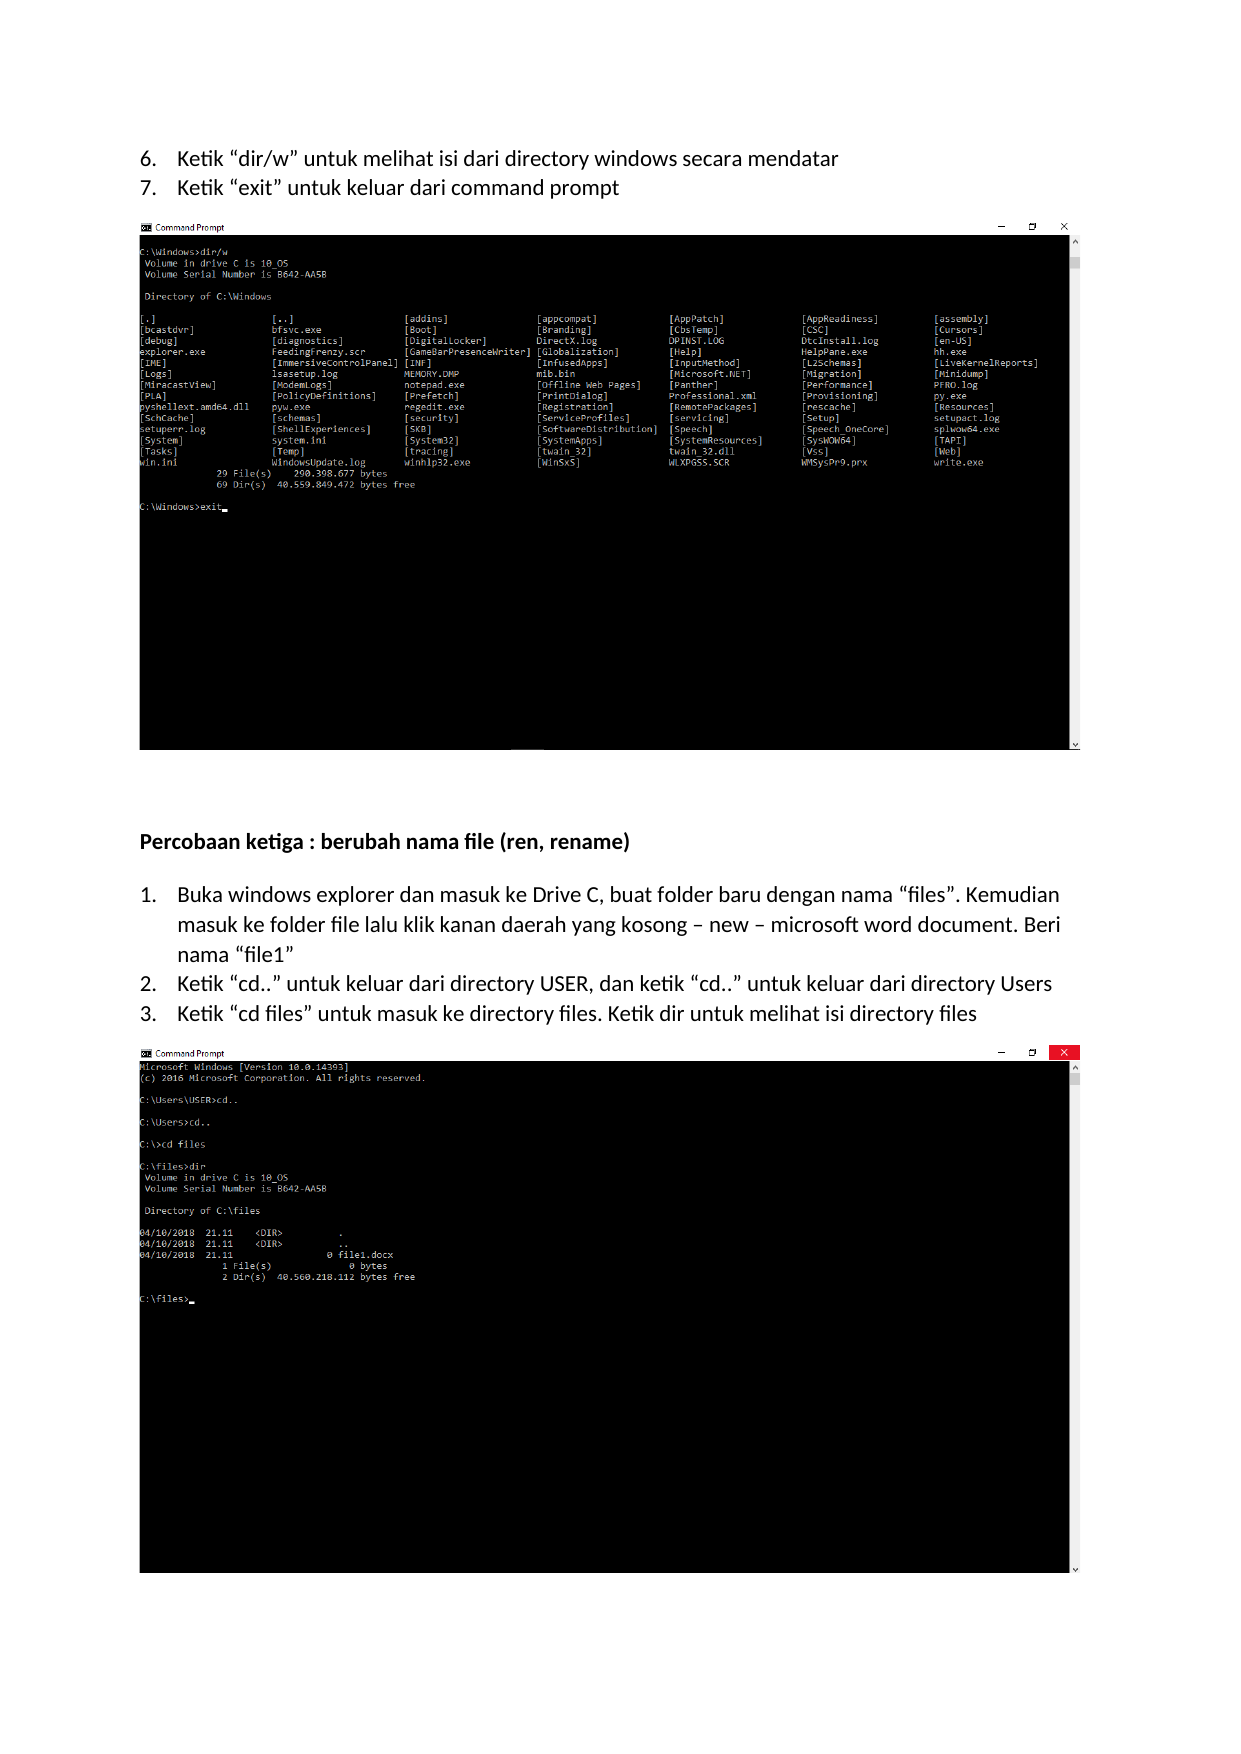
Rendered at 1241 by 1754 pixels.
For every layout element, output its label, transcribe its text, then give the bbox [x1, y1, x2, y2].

list Ketik “cd..” untuk keluar dari directory USER, dan ketik “cd..” untuk keluar dari directory Users [139, 969, 1096, 997]
picture [139, 1045, 1080, 1573]
list Ketik “cd files” untuk masuk ke directory files. Ketik dir untuk melihat isi directory files [139, 999, 1096, 1027]
picture [139, 219, 1080, 750]
text Percobaan ketiga : berubah nama file (ren, rename) [139, 827, 1096, 855]
list Ketik “exit” untuk keluar dari command prompt [139, 173, 1096, 201]
list Ketik “dir/w” untuk melihat isi dari directory windows secara mendatar [139, 144, 1096, 172]
list Buka windows explorer dan masuk ke Drive C, buat folder baru dengan nama “files”. Kemudian masuk ke folder file lalu klik kanan daerah yang kosong – new – microsoft word document. Beri nama “file1” [139, 880, 1096, 968]
